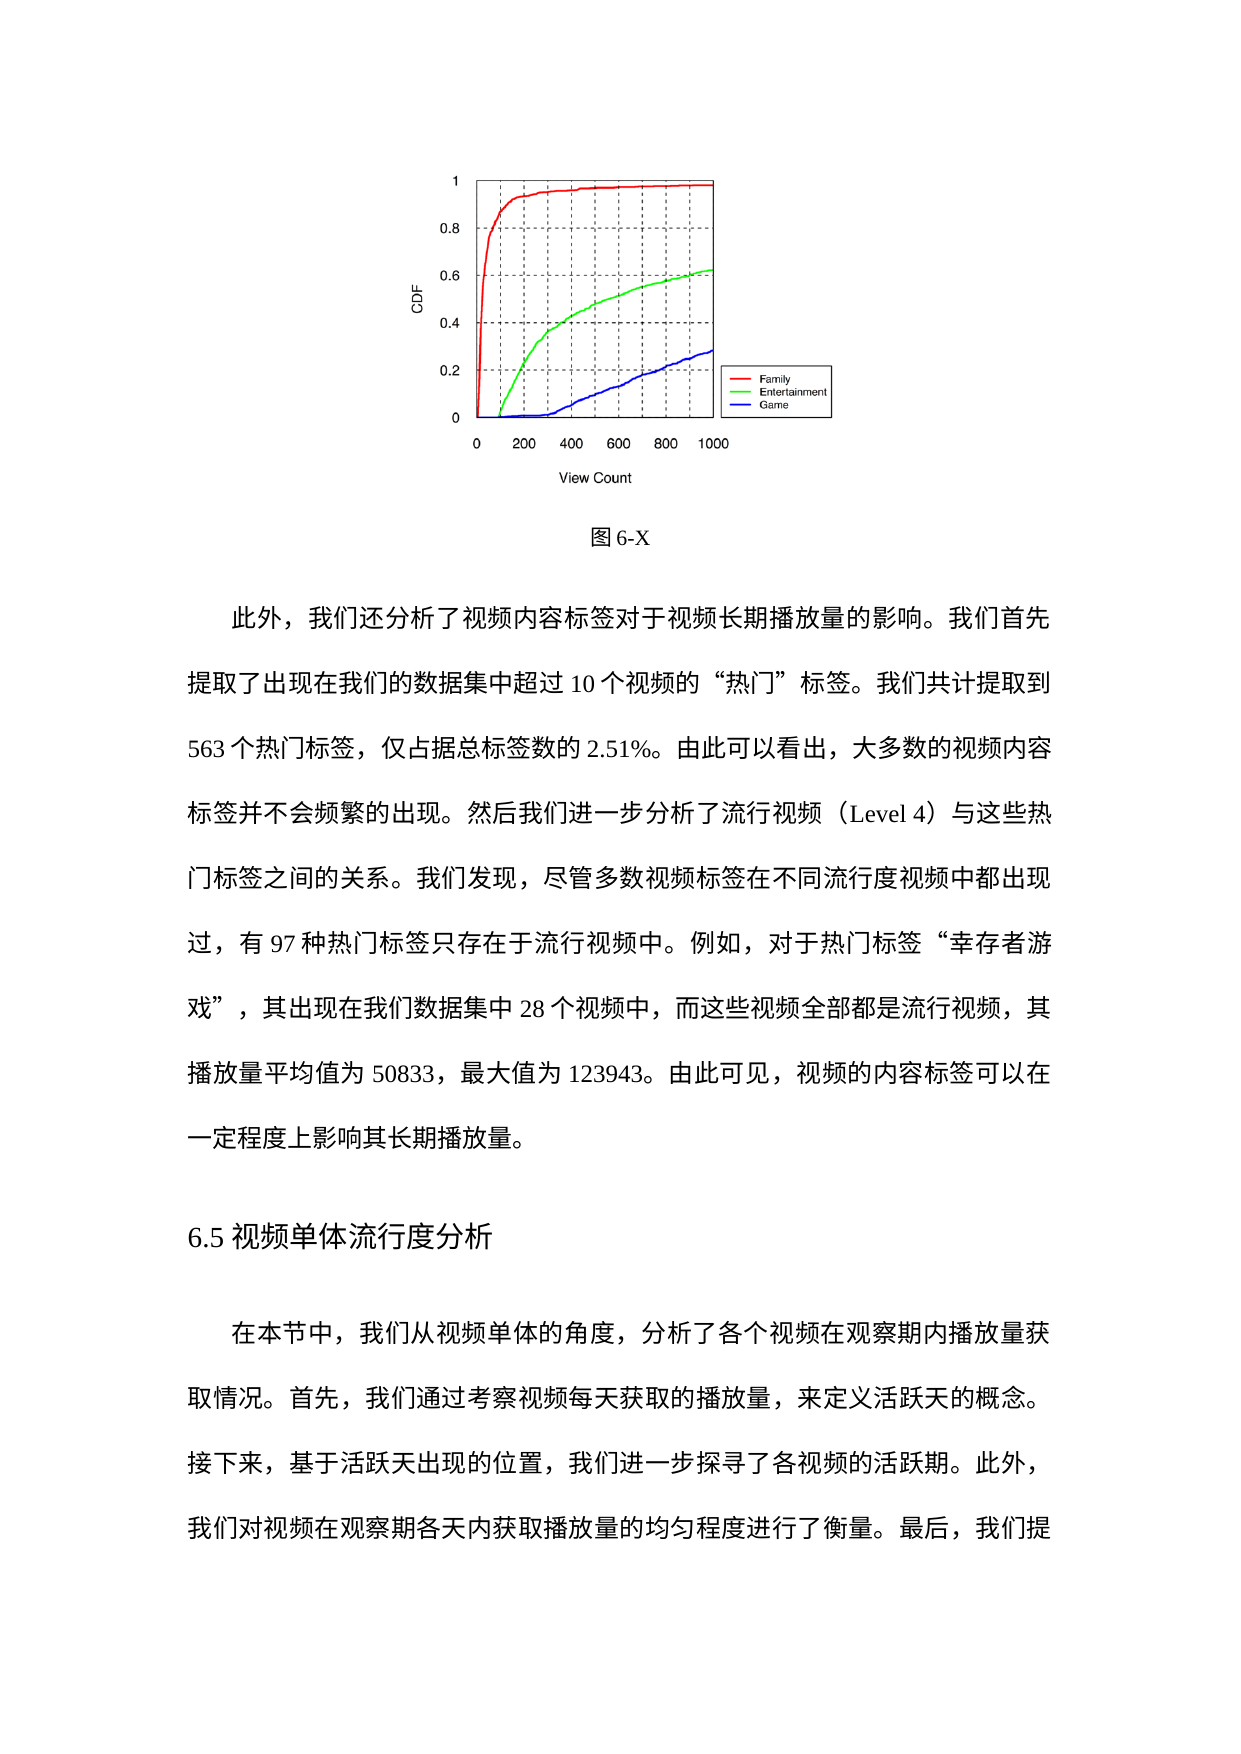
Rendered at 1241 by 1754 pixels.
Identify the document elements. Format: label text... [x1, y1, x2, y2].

picture [406, 162, 835, 505]
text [187, 1299, 1053, 1559]
text 图6-X [187, 519, 1053, 552]
text 视频单体流行度分析 [187, 1202, 1053, 1267]
text 此外，我们还分析了视频内容标签对于视频长期播放量的影响。我们首先提取了出现在我们的数据集中超过10个视频的“热门”标签。我们共计提取到563个热门标签，仅占据总标签数的2.51%。由此可以看出，大多数的视频内容标签并不会频繁的出现。然后我们进一步分析了流行视频（Level 4）与这些热门标签之间的关系。我们发现，尽管多数视频标签在不同流行度视频中都出现过，有97种热门标签只存在于流行视频中。例如，对于热门标签“幸存者游戏”，其出现在我们数据集中28个视频中，而这些视频全部都是流行视频，其播放量平均值为50833，最大值为123943。由此可见，视频的内容标签可以在一定程度上影响其长期播放量。 [187, 584, 1053, 1169]
